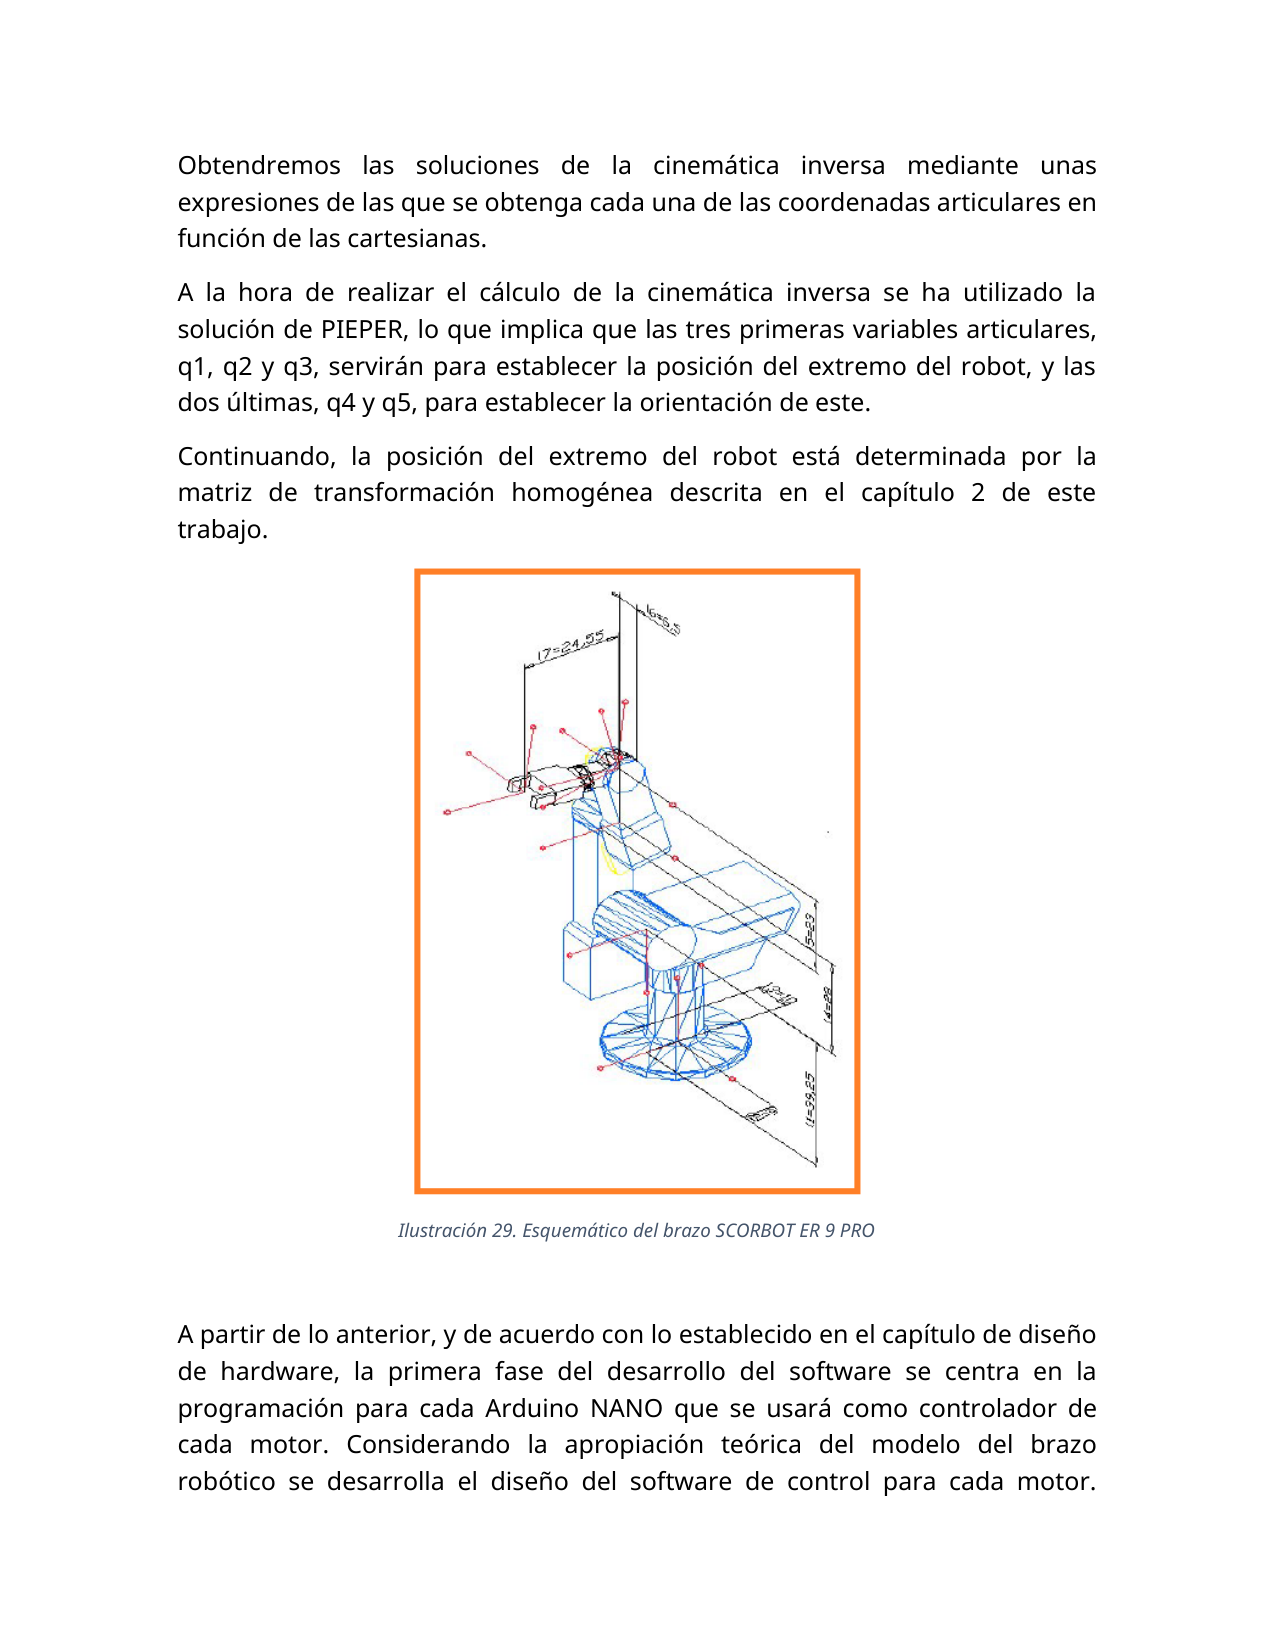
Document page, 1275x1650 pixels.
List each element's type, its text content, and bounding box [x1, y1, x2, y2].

text A la hora de realizar el cálculo de la cinemática inversa se ha utilizado la solución de PIEPER, lo que implica que las tres primeras variables articulares, q1, q2 y q3, servirán para establecer la posición del extremo del robot, y las dos últimas, q4 y q5, para establecer la orientación de este. [177, 274, 1098, 419]
text Continuando, la posición del extremo del robot está determinada por la matriz de transformación homogénea descrita en el capítulo 2 de este trabajo. [177, 438, 1098, 546]
picture [412, 565, 863, 1198]
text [177, 1317, 1098, 1498]
text Obtendremos las soluciones de la cinemática inversa mediante unas expresiones de las que se obtenga cada una de las coordenadas articulares en función de las cartesianas. [177, 148, 1098, 255]
